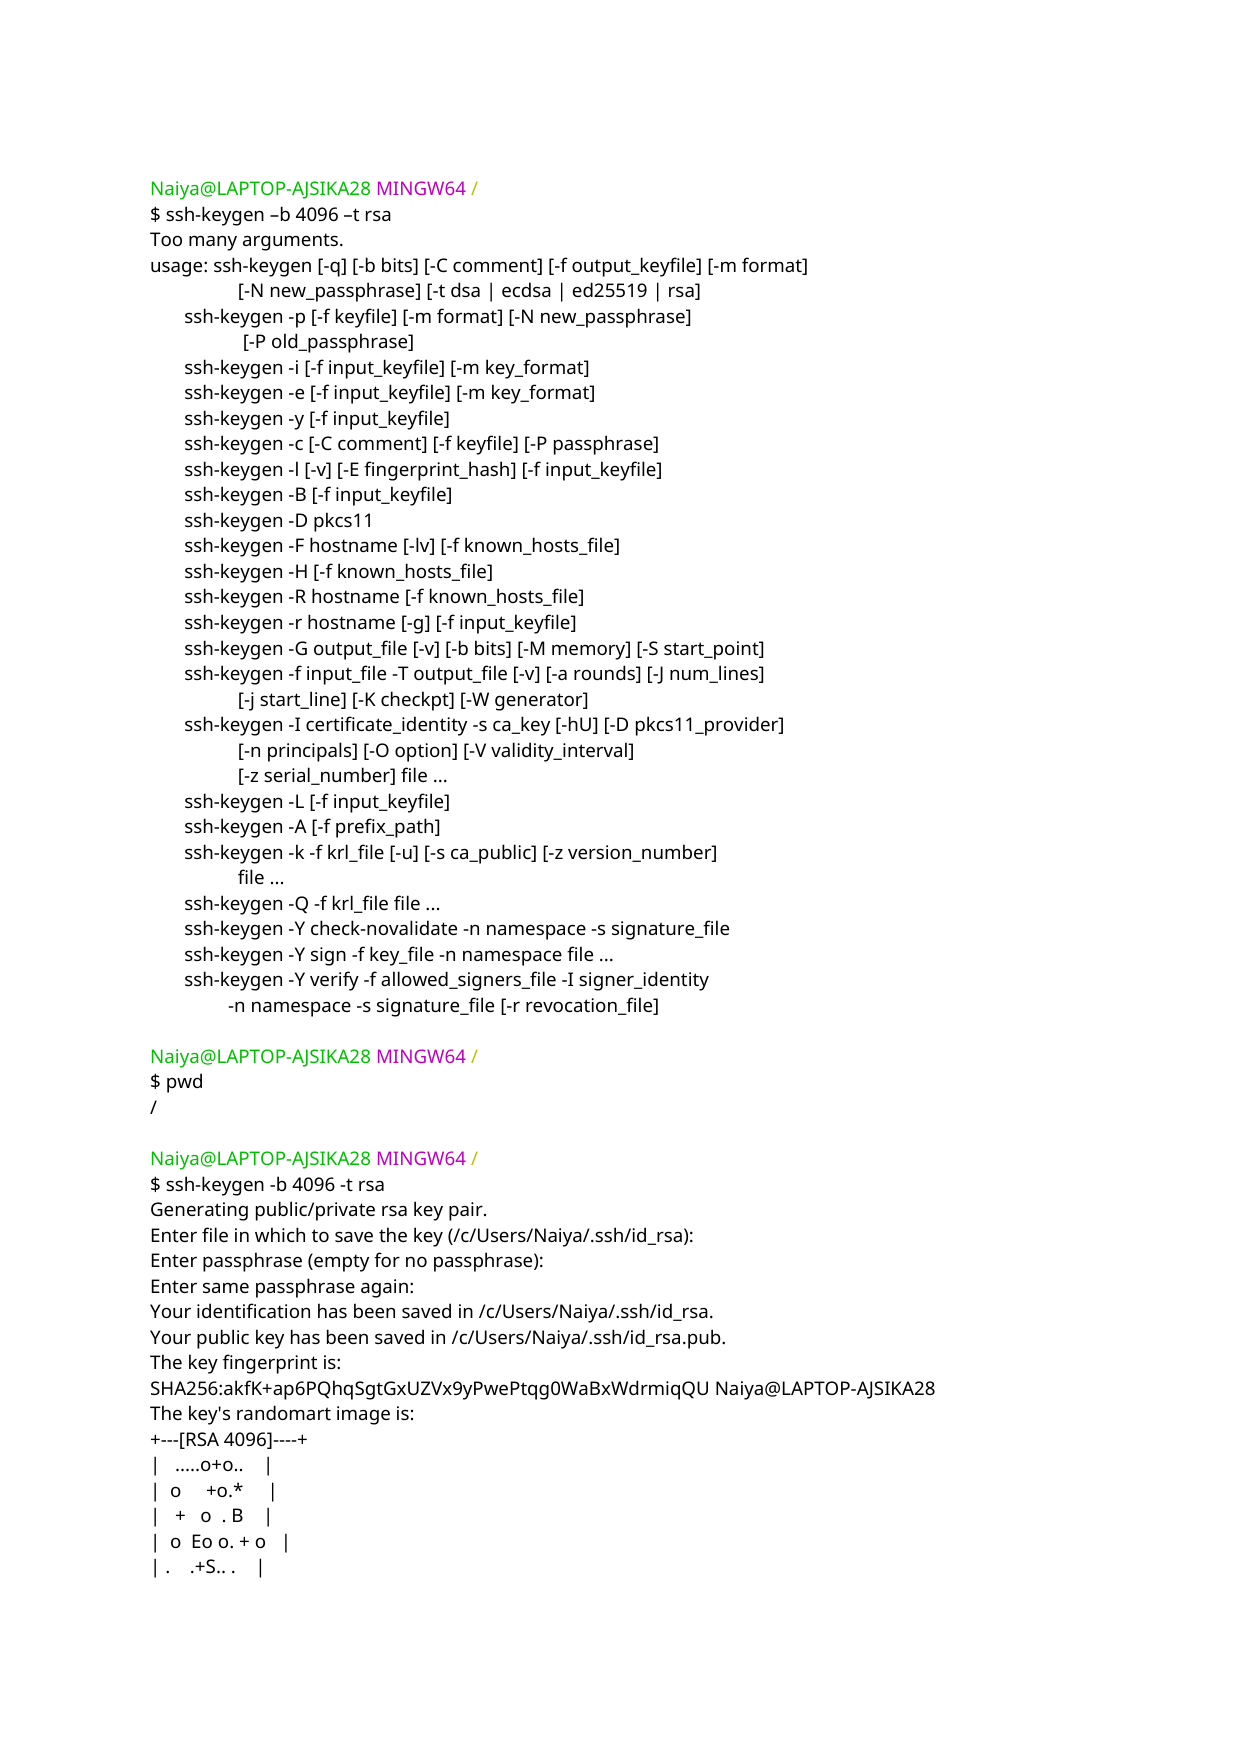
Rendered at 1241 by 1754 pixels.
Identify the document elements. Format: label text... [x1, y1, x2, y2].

text | . .+S.. . | [150, 1554, 1090, 1579]
text Enter file in which to save the key (/c/Users/Naiya/.ssh/id_rsa): [150, 1222, 1090, 1247]
text [-N new_passphrase] [-t dsa | ecdsa | ed25519 | rsa] [150, 278, 1090, 303]
text ssh-keygen -k -f krl_file [-u] [-s ca_public] [-z version_number] [150, 839, 1090, 864]
text | o +o.* | [150, 1477, 1090, 1503]
text ssh-keygen -L [-f input_keyfile] [150, 788, 1090, 813]
text Enter same passphrase again: [150, 1273, 1090, 1298]
text ssh-keygen -y [-f input_keyfile] [150, 405, 1090, 431]
text ssh-keygen -r hostname [-g] [-f input_keyfile] [150, 609, 1090, 635]
text file ... [150, 864, 1090, 890]
text Enter passphrase (empty for no passphrase): [150, 1247, 1090, 1273]
text ssh-keygen -l [-v] [-E fingerprint_hash] [-f input_keyfile] [150, 456, 1090, 482]
text ssh-keygen -H [-f known_hosts_file] [150, 558, 1090, 584]
text [-z serial_number] file ... [150, 762, 1090, 788]
text Generating public/private rsa key pair. [150, 1196, 1090, 1222]
text ssh-keygen -f input_file -T output_file [-v] [-a rounds] [-J num_lines] [150, 660, 1090, 686]
text [-P old_passphrase] [150, 329, 1090, 354]
text Your identification has been saved in /c/Users/Naiya/.ssh/id_rsa. [150, 1298, 1090, 1324]
text ssh-keygen -Y verify -f allowed_signers_file -I signer_identity [150, 967, 1090, 992]
text ssh-keygen -Q -f krl_file file ... [150, 890, 1090, 916]
text $ ssh-keygen –b 4096 –t rsa [150, 201, 1090, 227]
text +---[RSA 4096]----+ [150, 1426, 1090, 1452]
text ssh-keygen -F hostname [-lv] [-f known_hosts_file] [150, 533, 1090, 558]
text SHA256:akfK+ap6PQhqSgtGxUZVx9yPwePtqg0WaBxWdrmiqQU Naiya@LAPTOP-AJSIKA28 [150, 1375, 1090, 1401]
text ssh-keygen -D pkcs11 [150, 507, 1090, 533]
text [-n principals] [-O option] [-V validity_interval] [150, 737, 1090, 762]
text [-j start_line] [-K checkpt] [-W generator] [150, 686, 1090, 711]
text ssh-keygen -e [-f input_keyfile] [-m key_format] [150, 380, 1090, 405]
text ssh-keygen -Y sign -f key_file -n namespace file ... [150, 941, 1090, 967]
text The key's randomart image is: [150, 1401, 1090, 1426]
text Naiya@LAPTOP-AJSIKA28 MINGW64 / [150, 1043, 1090, 1069]
text ssh-keygen -R hostname [-f known_hosts_file] [150, 584, 1090, 609]
text usage: ssh-keygen [-q] [-b bits] [-C comment] [-f output_keyfile] [-m format] [150, 252, 1090, 278]
text The key fingerprint is: [150, 1349, 1090, 1375]
text $ ssh-keygen -b 4096 -t rsa [150, 1171, 1090, 1196]
text ssh-keygen -p [-f keyfile] [-m format] [-N new_passphrase] [150, 303, 1090, 329]
text -n namespace -s signature_file [-r revocation_file] [150, 992, 1090, 1018]
text / [150, 1094, 1090, 1120]
text Your public key has been saved in /c/Users/Naiya/.ssh/id_rsa.pub. [150, 1324, 1090, 1349]
text | + o . B | [150, 1503, 1090, 1528]
text ssh-keygen -B [-f input_keyfile] [150, 482, 1090, 507]
text ssh-keygen -c [-C comment] [-f keyfile] [-P passphrase] [150, 431, 1090, 456]
text | .....o+o.. | [150, 1452, 1090, 1477]
text ssh-keygen -A [-f prefix_path] [150, 813, 1090, 839]
text ssh-keygen -Y check-novalidate -n namespace -s signature_file [150, 916, 1090, 941]
text ssh-keygen -G output_file [-v] [-b bits] [-M memory] [-S start_point] [150, 635, 1090, 660]
text ssh-keygen -i [-f input_keyfile] [-m key_format] [150, 354, 1090, 380]
text Naiya@LAPTOP-AJSIKA28 MINGW64 / [150, 1145, 1090, 1171]
text Naiya@LAPTOP-AJSIKA28 MINGW64 / [150, 176, 1090, 201]
text $ pwd [150, 1069, 1090, 1094]
text Too many arguments. [150, 227, 1090, 252]
text ssh-keygen -I certificate_identity -s ca_key [-hU] [-D pkcs11_provider] [150, 711, 1090, 737]
text | o Eo o. + o | [150, 1528, 1090, 1554]
